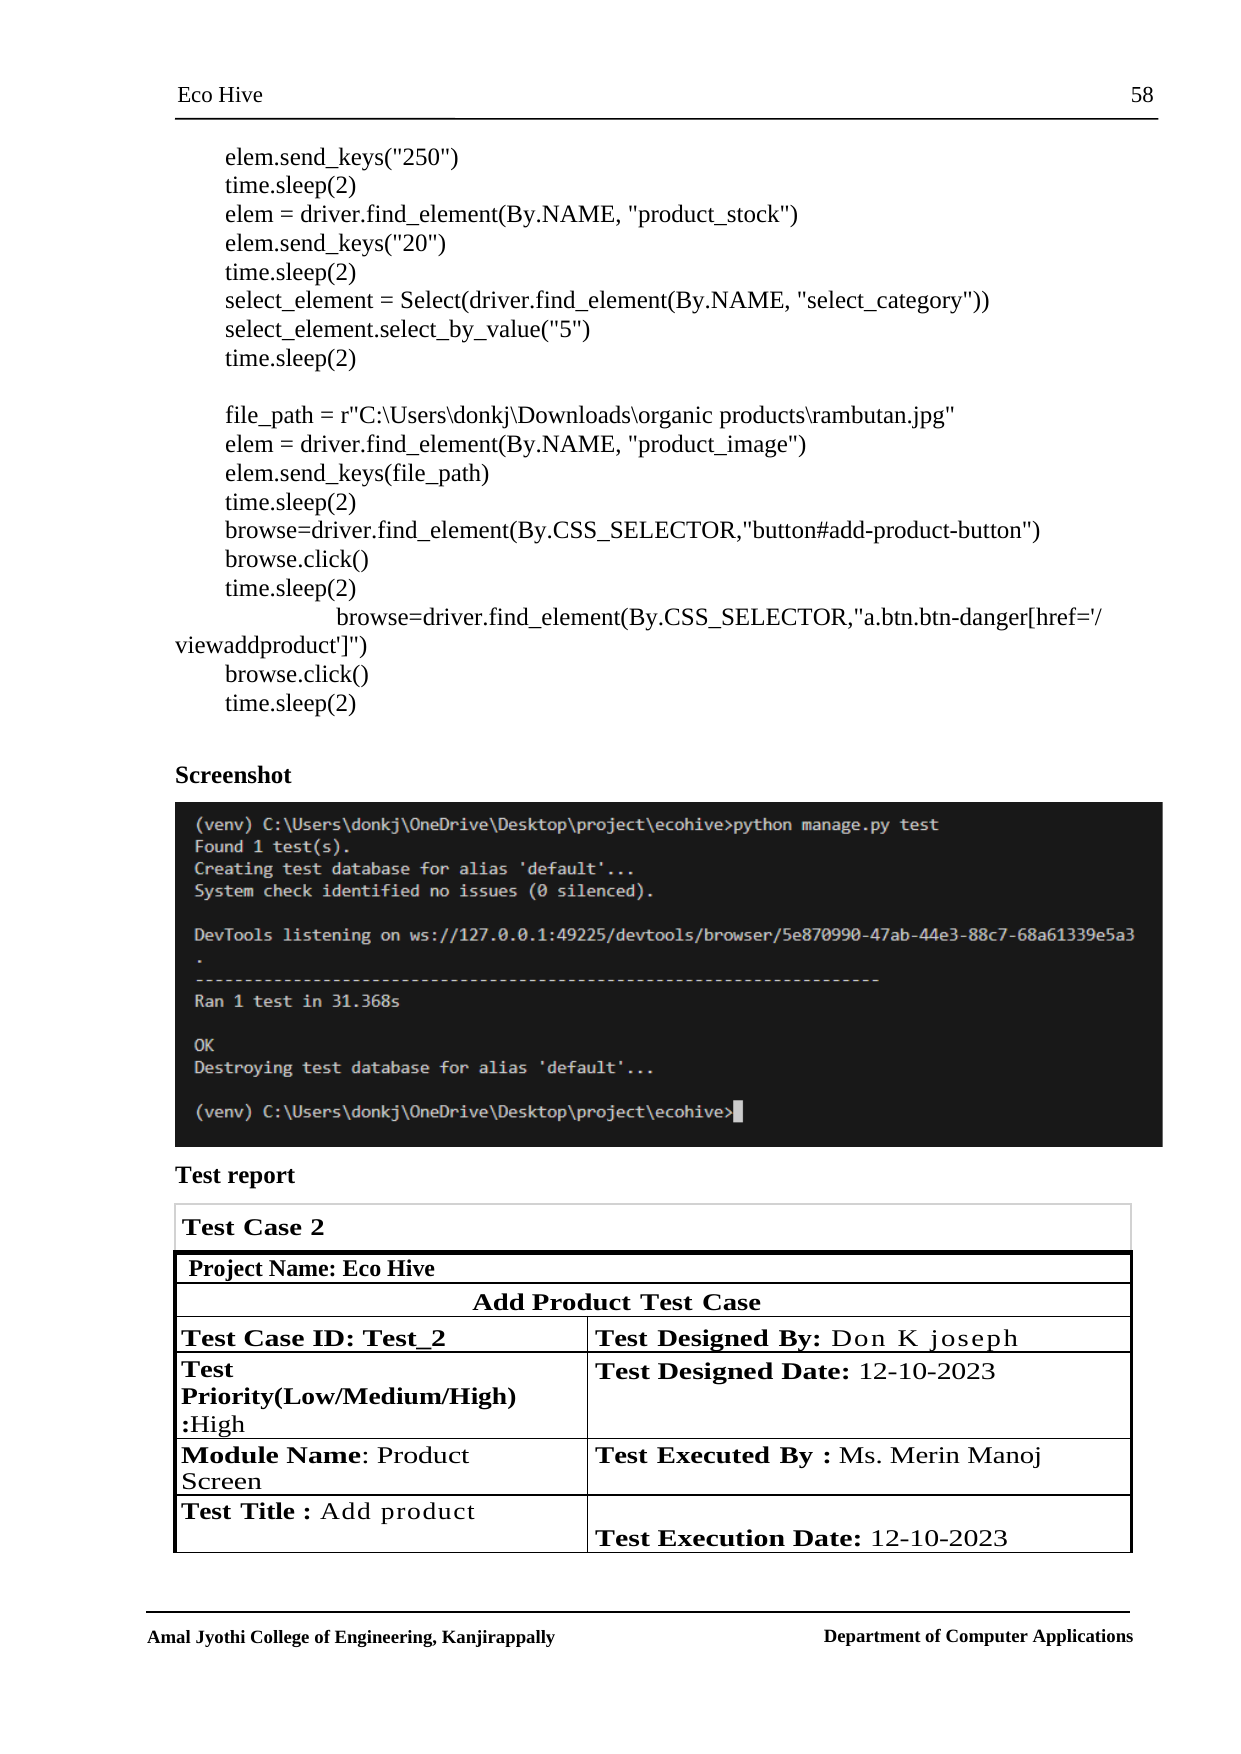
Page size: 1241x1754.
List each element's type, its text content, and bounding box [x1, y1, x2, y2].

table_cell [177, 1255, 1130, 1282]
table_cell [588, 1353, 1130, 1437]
text time.sleep(2) [175, 573, 1102, 602]
text browse.click() [175, 544, 1102, 573]
text elem.send_keys("20") [175, 228, 1102, 257]
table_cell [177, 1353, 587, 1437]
picture [175, 802, 1163, 1147]
text time.sleep(2) [175, 257, 1102, 285]
text select_element.select_by_value("5") [175, 314, 1102, 343]
text elem.send_keys("250") [175, 142, 1102, 170]
text Screenshot [175, 760, 1102, 788]
text elem = driver.find_element(By.NAME, "product_image") [175, 429, 1102, 458]
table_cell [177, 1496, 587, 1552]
text time.sleep(2) [175, 688, 1102, 717]
text file_path = r"C:\Users\donkj\Downloads\organic products\rambutan.jpg" [175, 400, 1102, 429]
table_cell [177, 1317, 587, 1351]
text elem = driver.find_element(By.NAME, "product_stock") [175, 199, 1102, 228]
text browse=driver.find_element(By.CSS_SELECTOR,"a.btn.btn-danger[href='/viewaddproduct']") [175, 602, 1102, 659]
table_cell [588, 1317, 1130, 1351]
text Test report [175, 1160, 1102, 1189]
text browse.click() [175, 659, 1102, 688]
text time.sleep(2) [175, 487, 1102, 515]
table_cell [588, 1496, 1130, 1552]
text time.sleep(2) [175, 343, 1102, 372]
text select_element = Select(driver.find_element(By.NAME, "select_category")) [175, 285, 1102, 314]
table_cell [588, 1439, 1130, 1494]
text time.sleep(2) [175, 170, 1102, 199]
text browse=driver.find_element(By.CSS_SELECTOR,"button#add-product-button") [175, 515, 1102, 544]
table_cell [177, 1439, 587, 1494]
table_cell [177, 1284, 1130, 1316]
text elem.send_keys(file_path) [175, 458, 1102, 487]
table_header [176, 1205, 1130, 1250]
